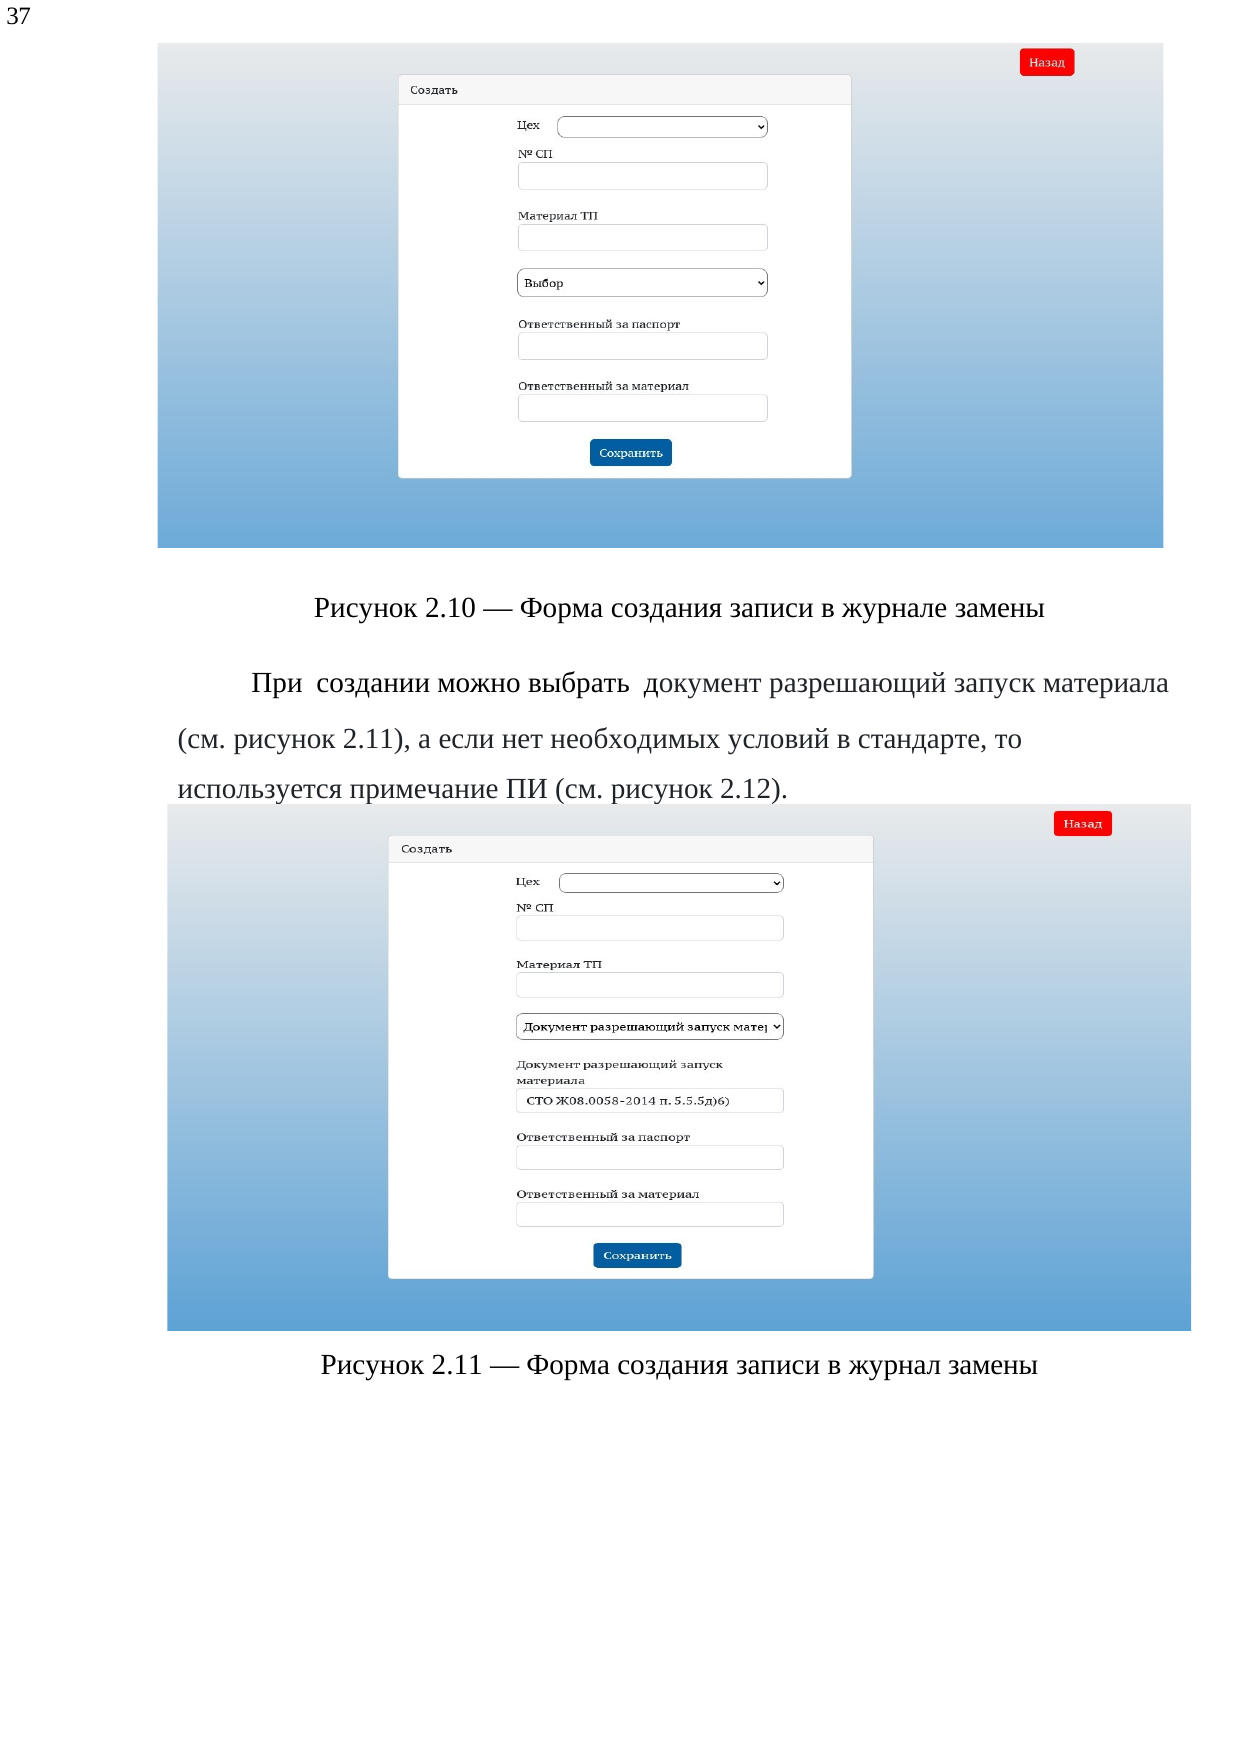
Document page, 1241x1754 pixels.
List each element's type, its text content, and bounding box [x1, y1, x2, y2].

text При создании можно выбрать документ разрешающий запуск материала [251, 666, 1240, 699]
text Рисунок 2.11 — Форма создания записи в журнал замены [192, 1347, 1167, 1381]
picture [167, 804, 1192, 1331]
text (см. рисунок 2.11), а если нет необходимых условий в стандарте, то используется примечание ПИ (см. рисунок 2.12). [177, 721, 1166, 804]
text Рисунок 2.10 — Форма создания записи в журнале замены [118, 590, 1240, 624]
picture [157, 43, 1164, 548]
